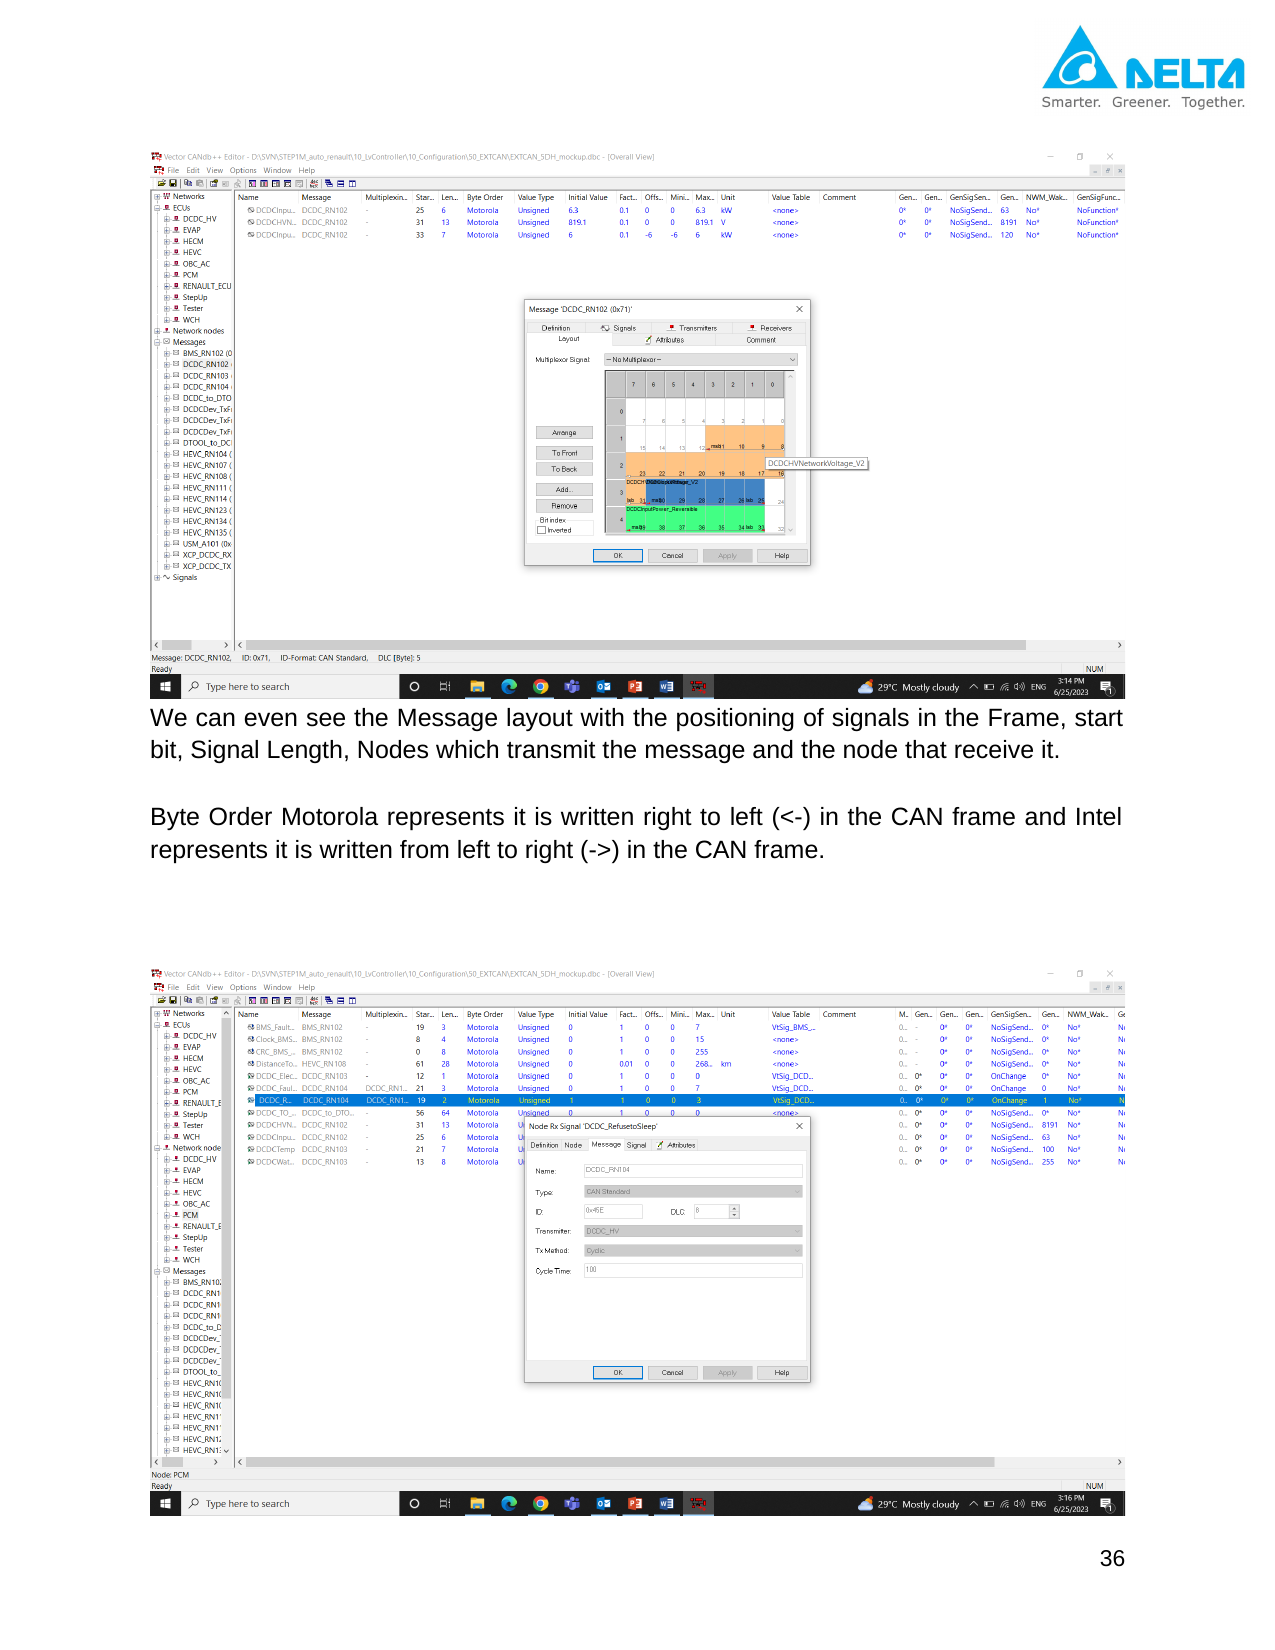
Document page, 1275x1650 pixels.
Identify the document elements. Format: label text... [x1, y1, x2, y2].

text We can even see the Message layout with the positioning of signals in the Frame, start bit, Signal Length, Nodes which transmit the message and the node that receive it. [150, 702, 1125, 764]
picture [150, 150, 1125, 699]
text Byte Order Motorola represents it is written right to left (<-) in the CAN frame and Intel represents it is written from left to right (->) in the CAN frame. [150, 802, 1125, 863]
picture [150, 966, 1125, 1516]
picture [1033, 18, 1252, 116]
